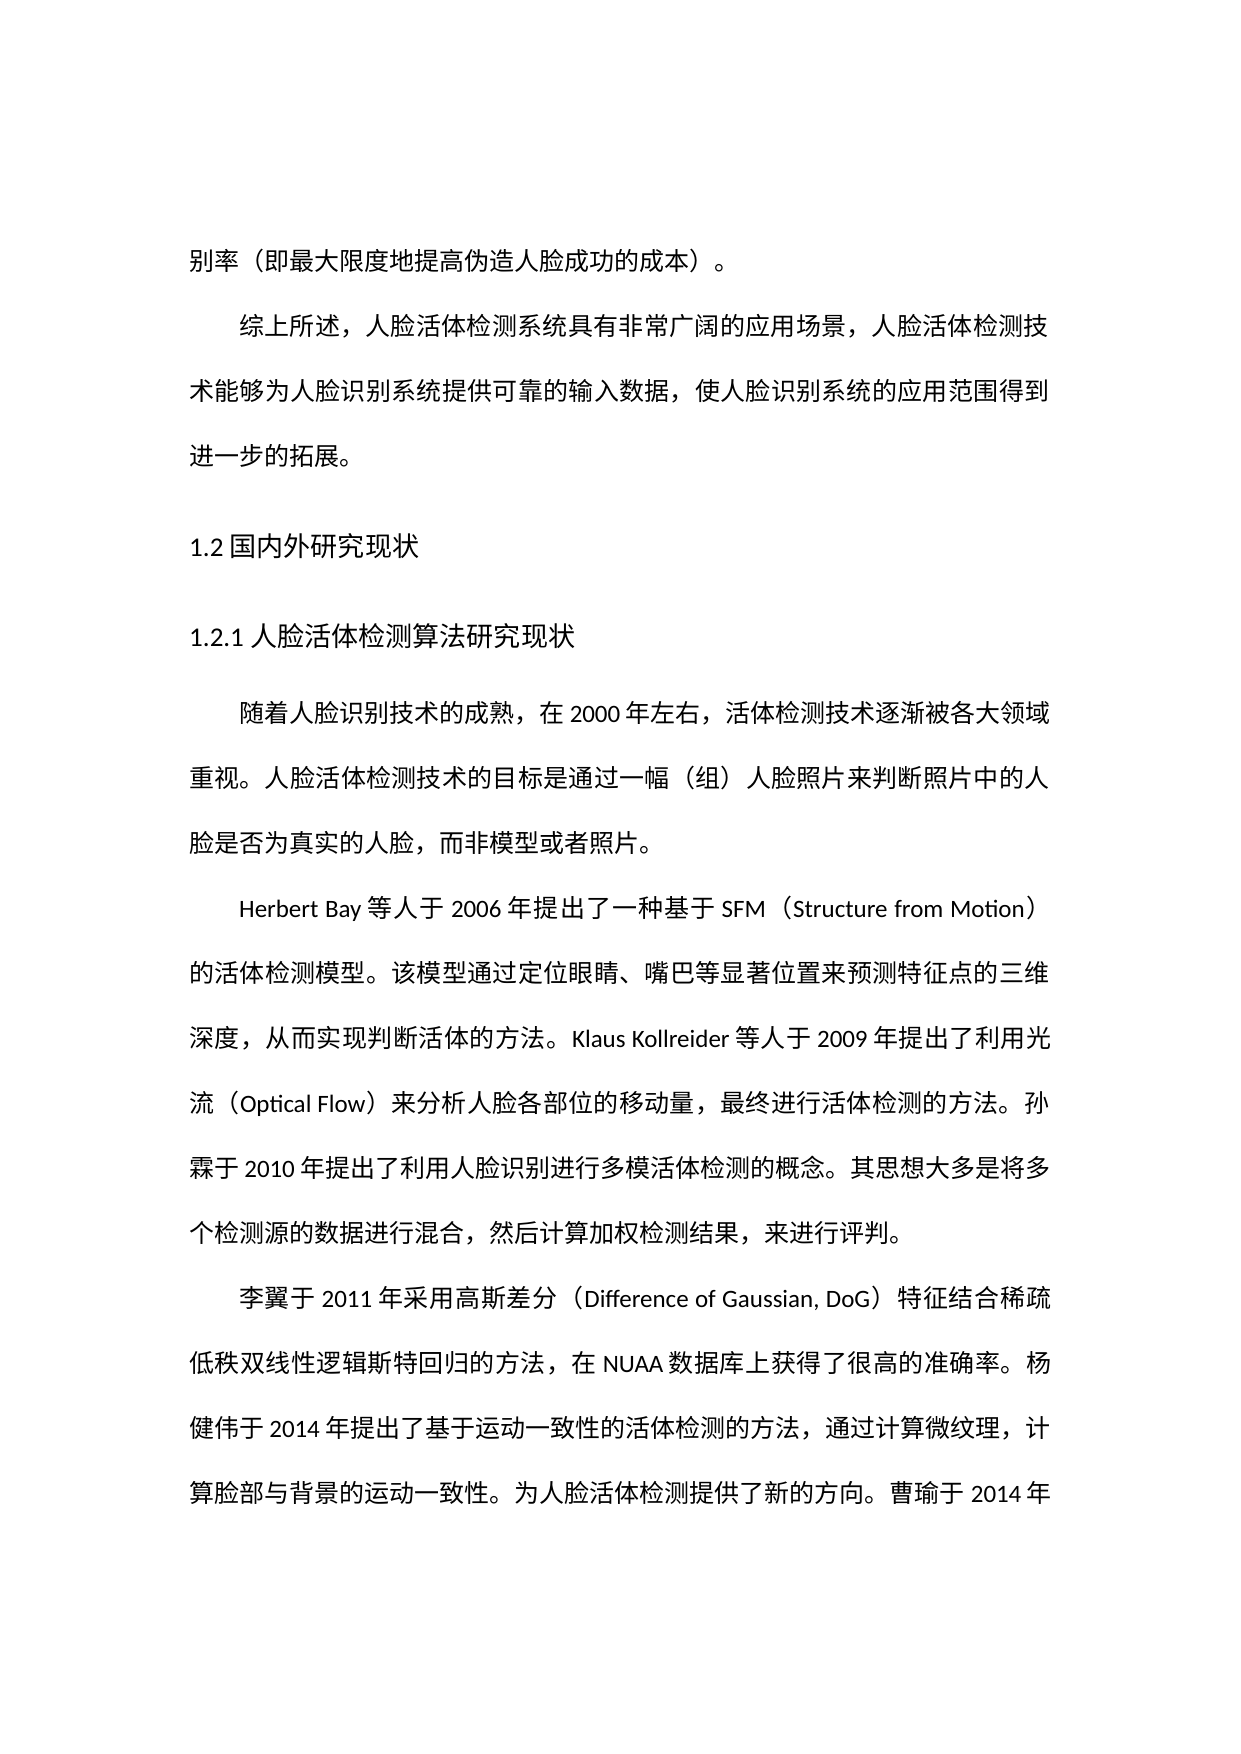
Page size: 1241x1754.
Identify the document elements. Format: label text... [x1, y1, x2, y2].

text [189, 227, 1051, 292]
subtitle 1.2 国内外研究现状 [189, 512, 1051, 577]
text 随着人脸识别技术的成熟，在2000年左右，活体检测技术逐渐被各大领域重视。人脸活体检测技术的目标是通过一幅（组）人脸照片来判断照片中的人脸是否为真实的人脸，而非模型或者照片。 [189, 679, 1051, 874]
subtitle 1.2.1 人脸活体检测算法研究现状 [189, 602, 1051, 667]
text 综上所述，人脸活体检测系统具有非常广阔的应用场景，人脸活体检测技术能够为人脸识别系统提供可靠的输入数据，使人脸识别系统的应用范围得到进一步的拓展。 [189, 292, 1051, 487]
text Herbert Bay等人于2006年提出了一种基于SFM（Structure from Motion）的活体检测模型。该模型通过定位眼睛、嘴巴等显著位置来预测特征点的三维深度，从而实现判断活体的方法。Klaus Kollreider等人于2009年提出了利用光流（Optical Flow）来分析人脸各部位的移动量，最终进行活体检测的方法。孙霖于2010年提出了利用人脸识别进行多模活体检测的概念。其思想大多是将多个检测源的数据进行混合，然后计算加权检测结果，来进行评判。 [189, 874, 1051, 1264]
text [189, 1264, 1051, 1524]
